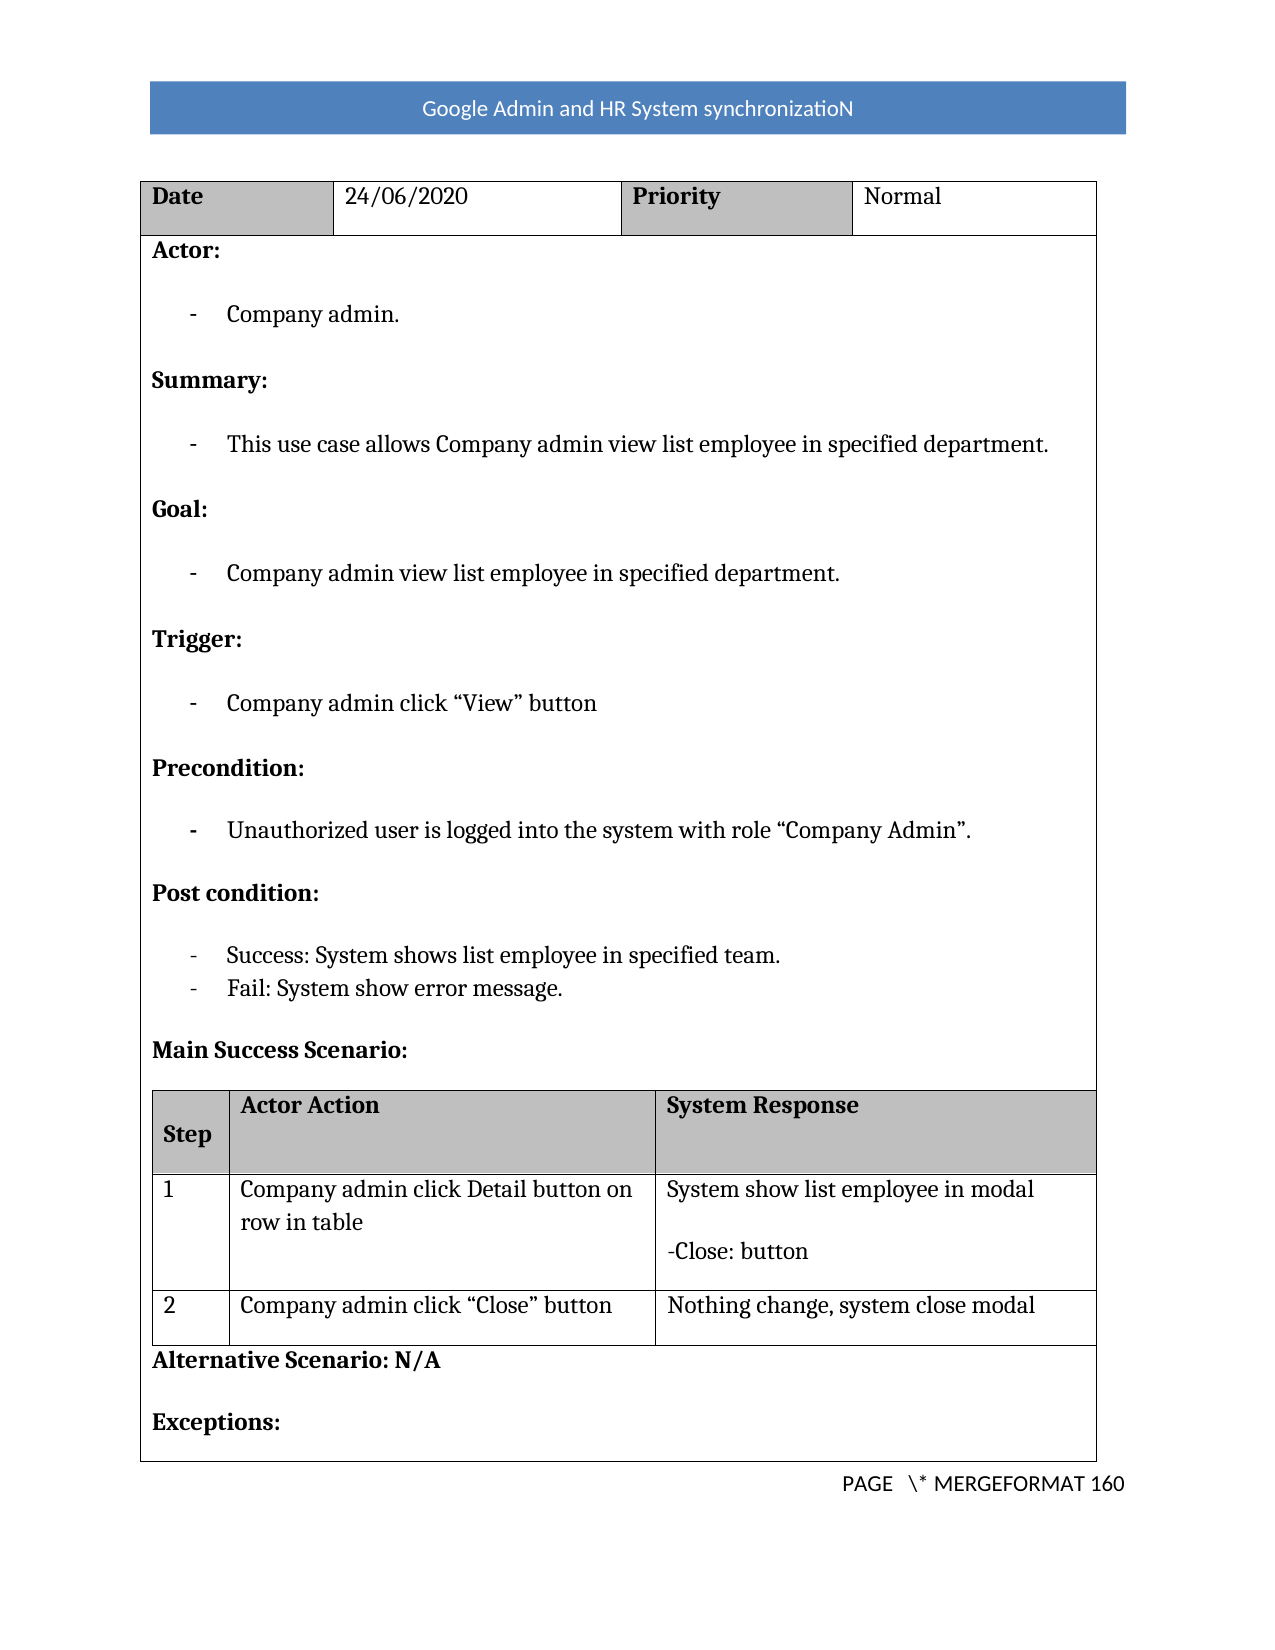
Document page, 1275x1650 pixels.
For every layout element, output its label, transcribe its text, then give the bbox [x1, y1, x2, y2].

table_cell Priority [622, 182, 852, 235]
table_cell Date [141, 182, 333, 235]
table_cell 24/06/2020 [334, 182, 621, 235]
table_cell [141, 236, 1096, 1461]
table_cell Normal [853, 182, 1096, 235]
